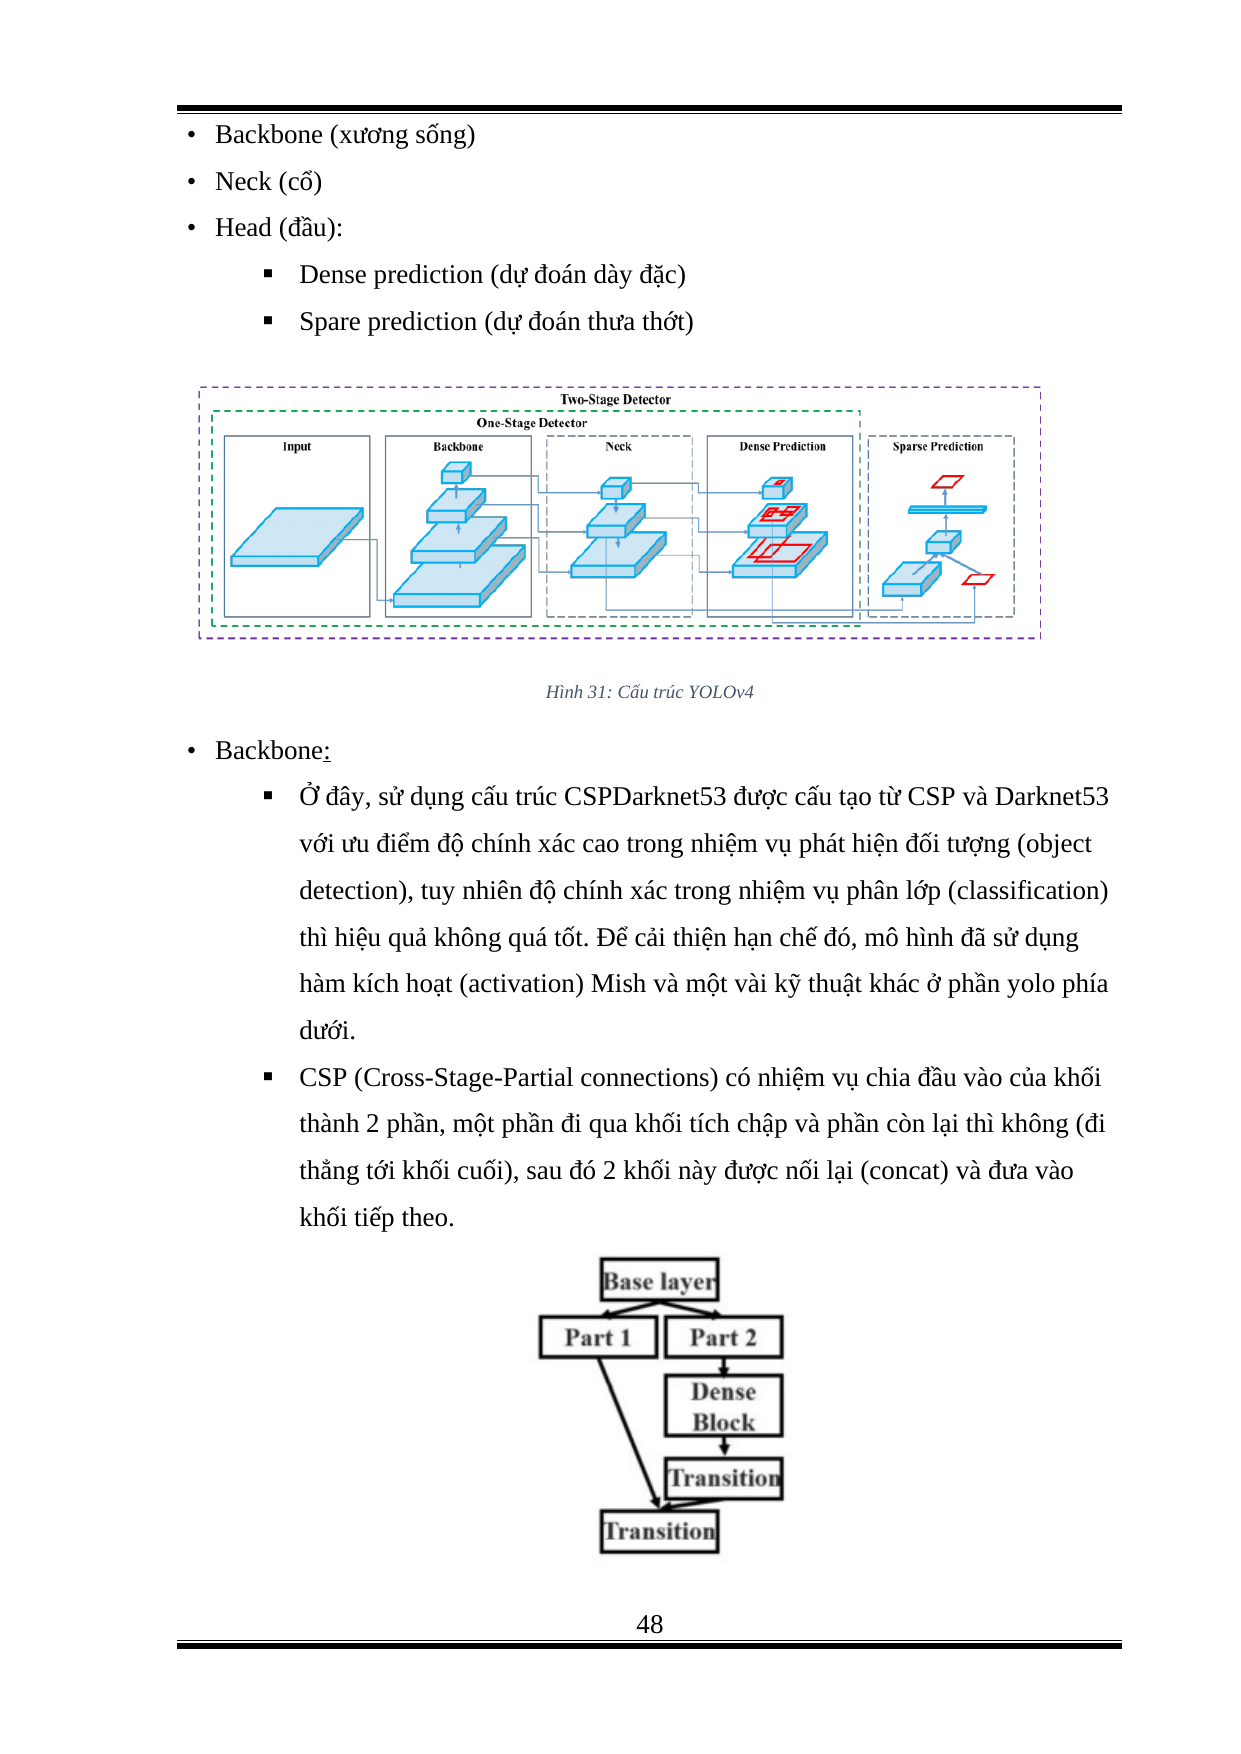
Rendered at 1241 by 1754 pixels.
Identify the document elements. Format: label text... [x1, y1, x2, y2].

list Backbone (xương sống) [187, 118, 1122, 149]
picture [477, 1247, 842, 1565]
picture [177, 368, 1055, 649]
list Ở đây, sử dụng cấu trúc CSPDarknet53 được cấu tạo từ CSP và Darknet53 với ưu điểm độ chính xác cao trong nhiệm vụ phát hiện đối tượng (object detection), tuy nhiên độ chính xác trong nhiệm vụ phân lớp (classification) thì hiệu quả không quá tốt. Để cải thiện hạn chế đó, mô hình đã sử dụng hàm kích hoạt (activation) Mish và một vài kỹ thuật khác ở phần yolo phía dưới. [262, 781, 1122, 1045]
text Hình 31: Cấu trúc YOLOv4 [177, 681, 1122, 702]
list Neck (cổ) [187, 165, 1122, 196]
list Backbone: [187, 734, 1122, 765]
list Spare prediction (dự đoán thưa thớt) [262, 305, 1122, 336]
list Dense prediction (dự đoán dày đặc) [262, 258, 1122, 289]
list CSP (Cross-Stage-Partial connections) có nhiệm vụ chia đầu vào của khối thành 2 phần, một phần đi qua khối tích chập và phần còn lại thì không (đi thẳng tới khối cuối), sau đó 2 khối này được nối lại (concat) và đưa vào khối tiếp theo. [262, 1061, 1122, 1232]
list Head (đầu): [187, 211, 1122, 243]
